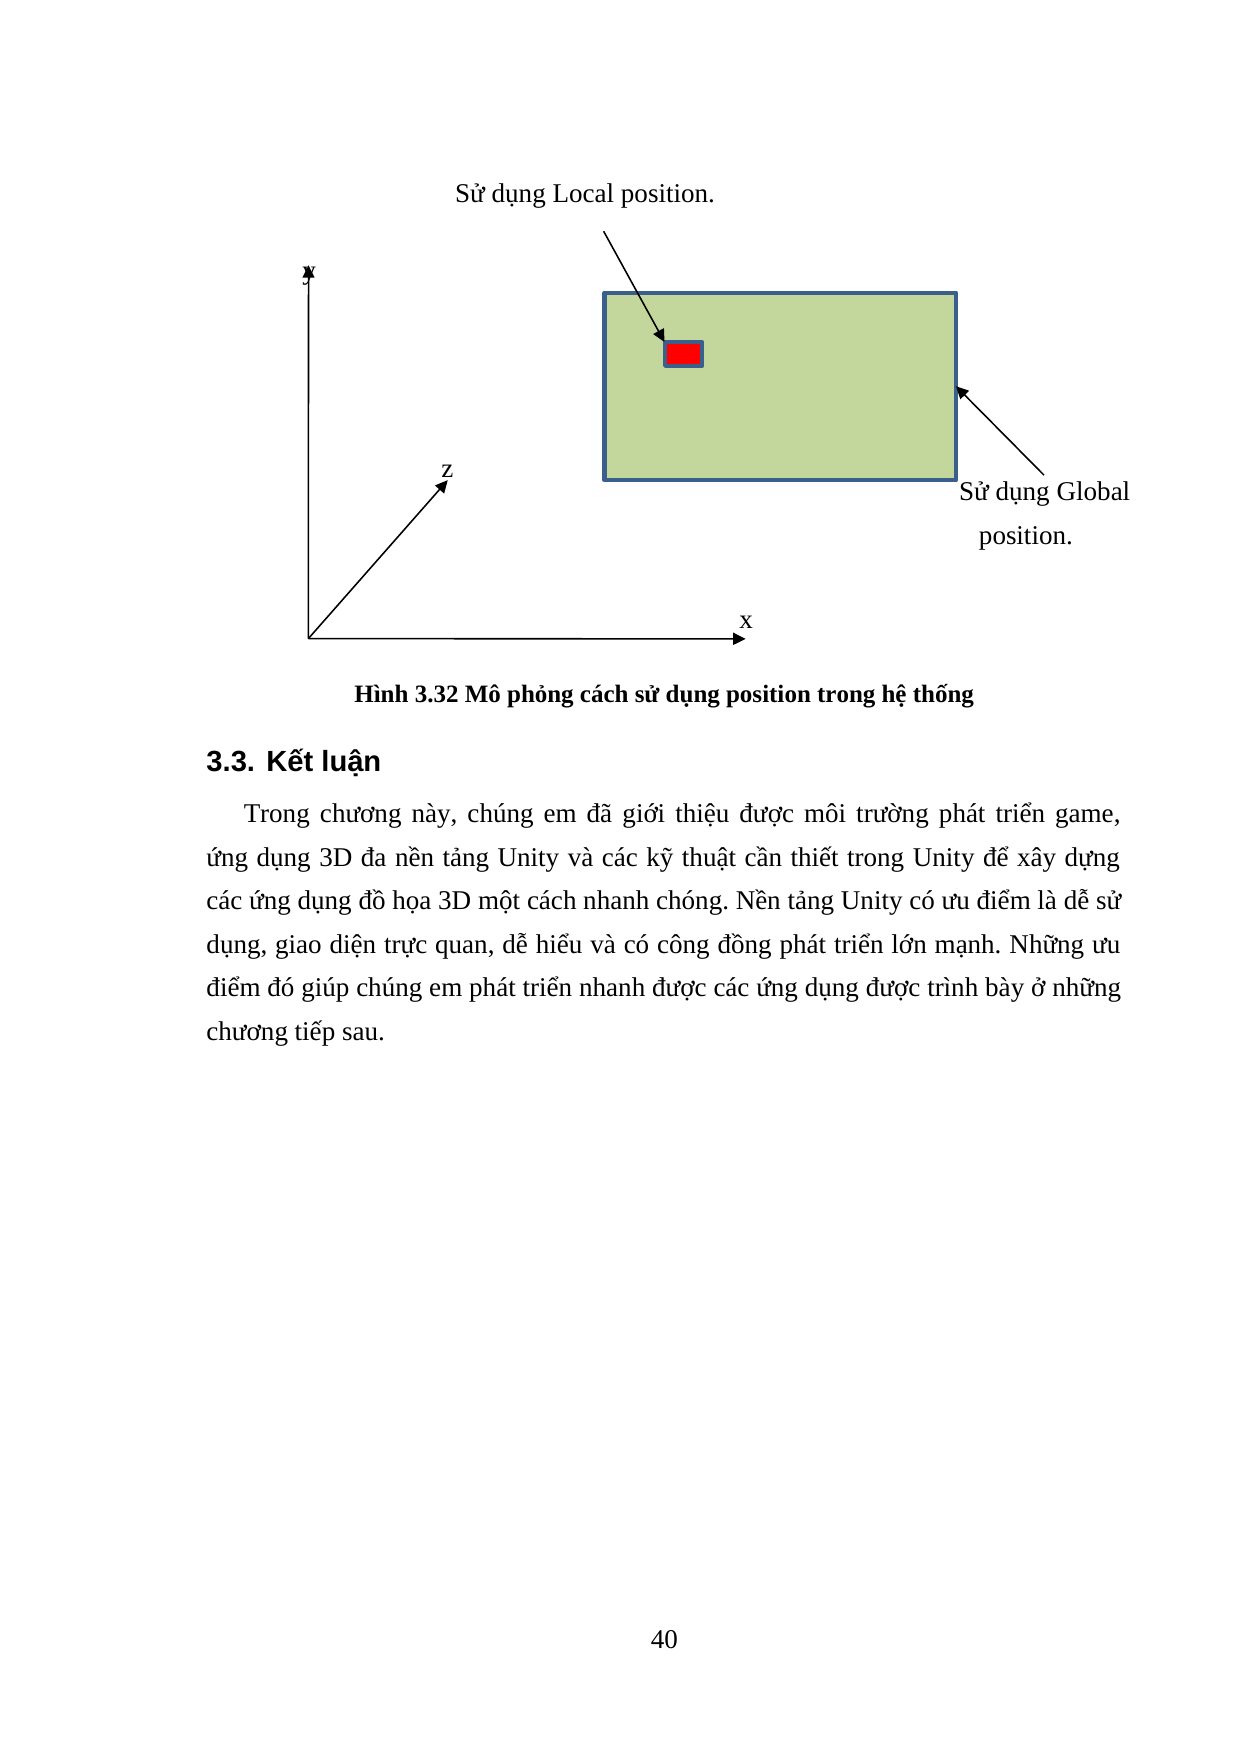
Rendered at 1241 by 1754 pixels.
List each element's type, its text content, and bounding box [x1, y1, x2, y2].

subtitle Kết luận [206, 744, 1122, 778]
text Trong chương này, chúng em đã giới thiệu được môi trường phát triển game, ứng dụng 3D đa nền tảng Unity và các kỹ thuật cần thiết trong Unity để xây dựng các ứng dụng đồ họa 3D một cách nhanh chóng. Nền tảng Unity có ưu điểm là dễ sử dụng, giao diện trực quan, dễ hiểu và có công đồng phát triển lớn mạnh. Những ưu điểm đó giúp chúng em phát triển nhanh được các ứng dụng được trình bày ở những chương tiếp sau. [206, 797, 1122, 1046]
